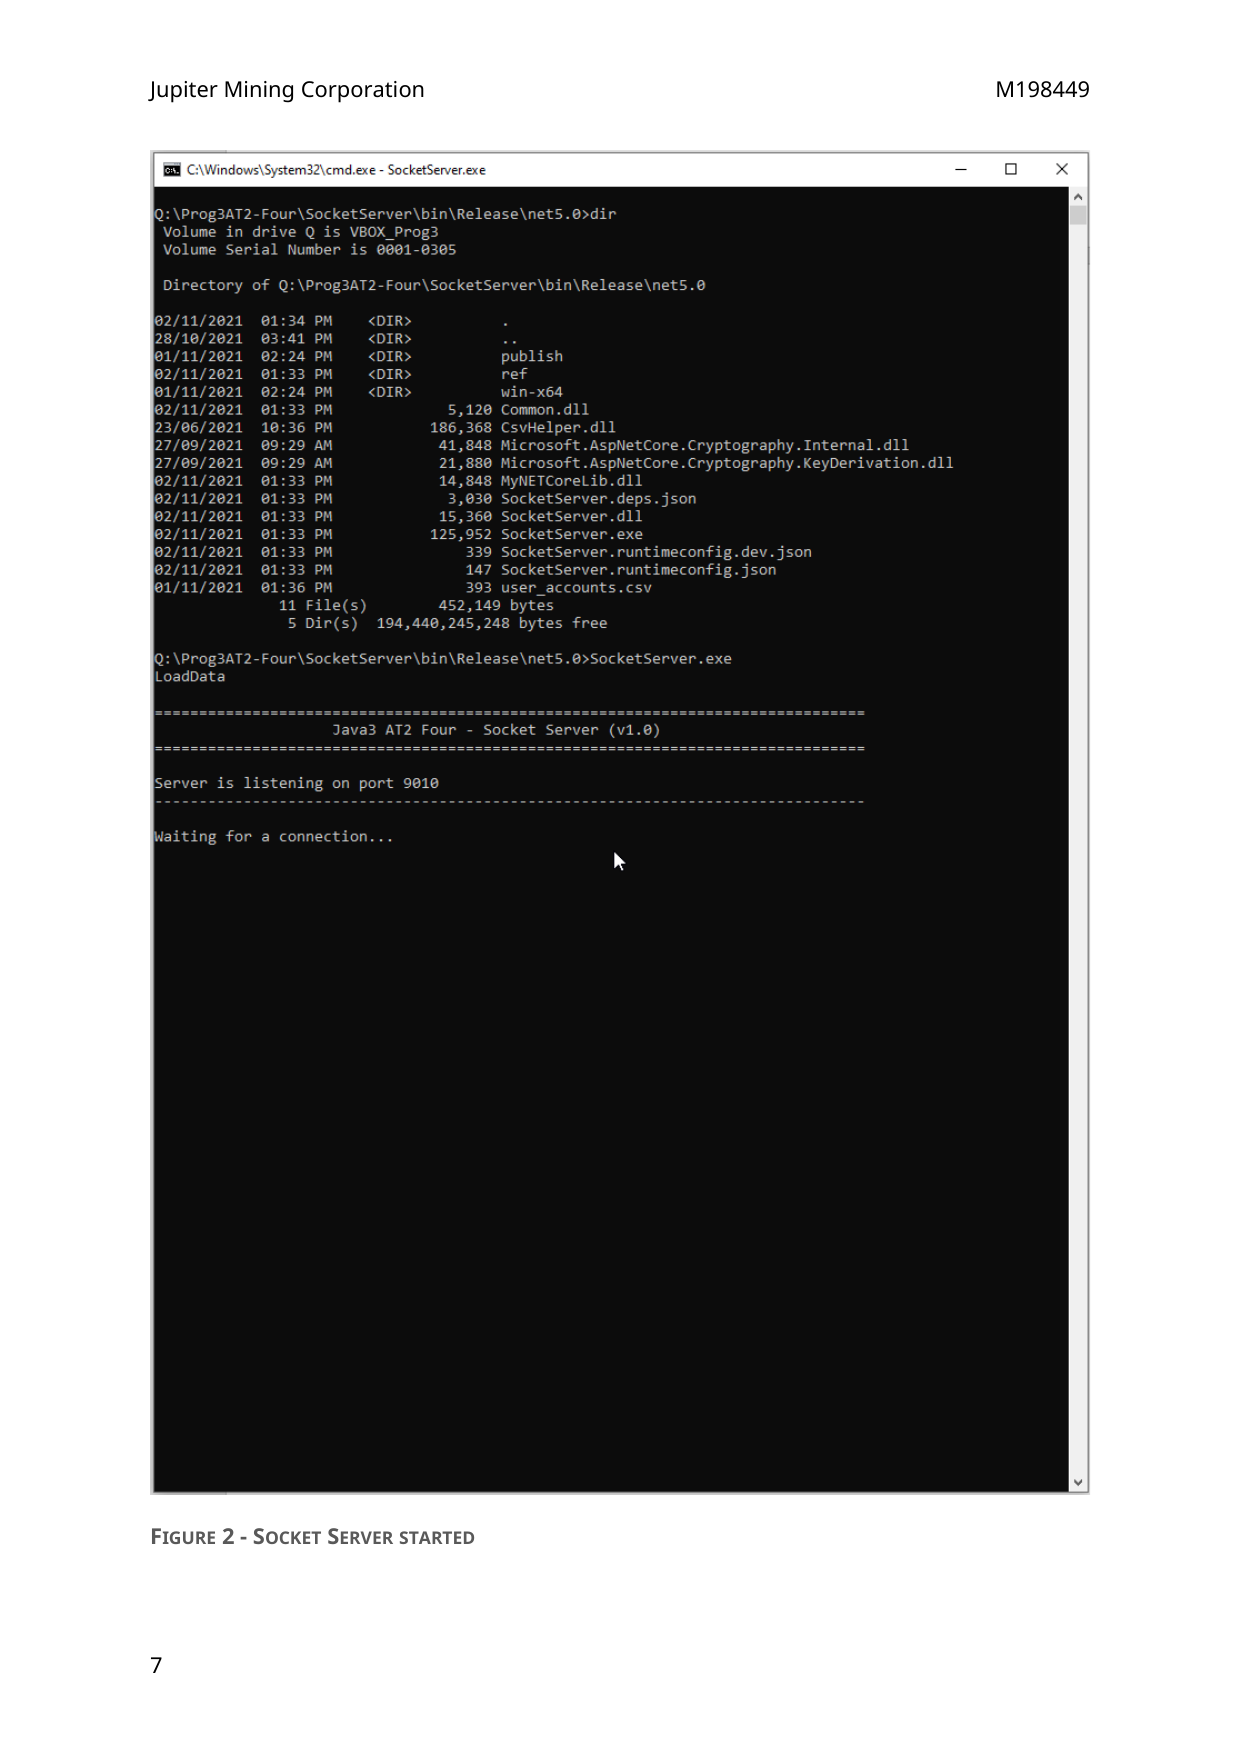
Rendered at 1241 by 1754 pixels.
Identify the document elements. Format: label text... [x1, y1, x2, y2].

picture [150, 150, 1091, 1495]
text Figure 2 - Socket Server started [150, 1521, 1090, 1551]
